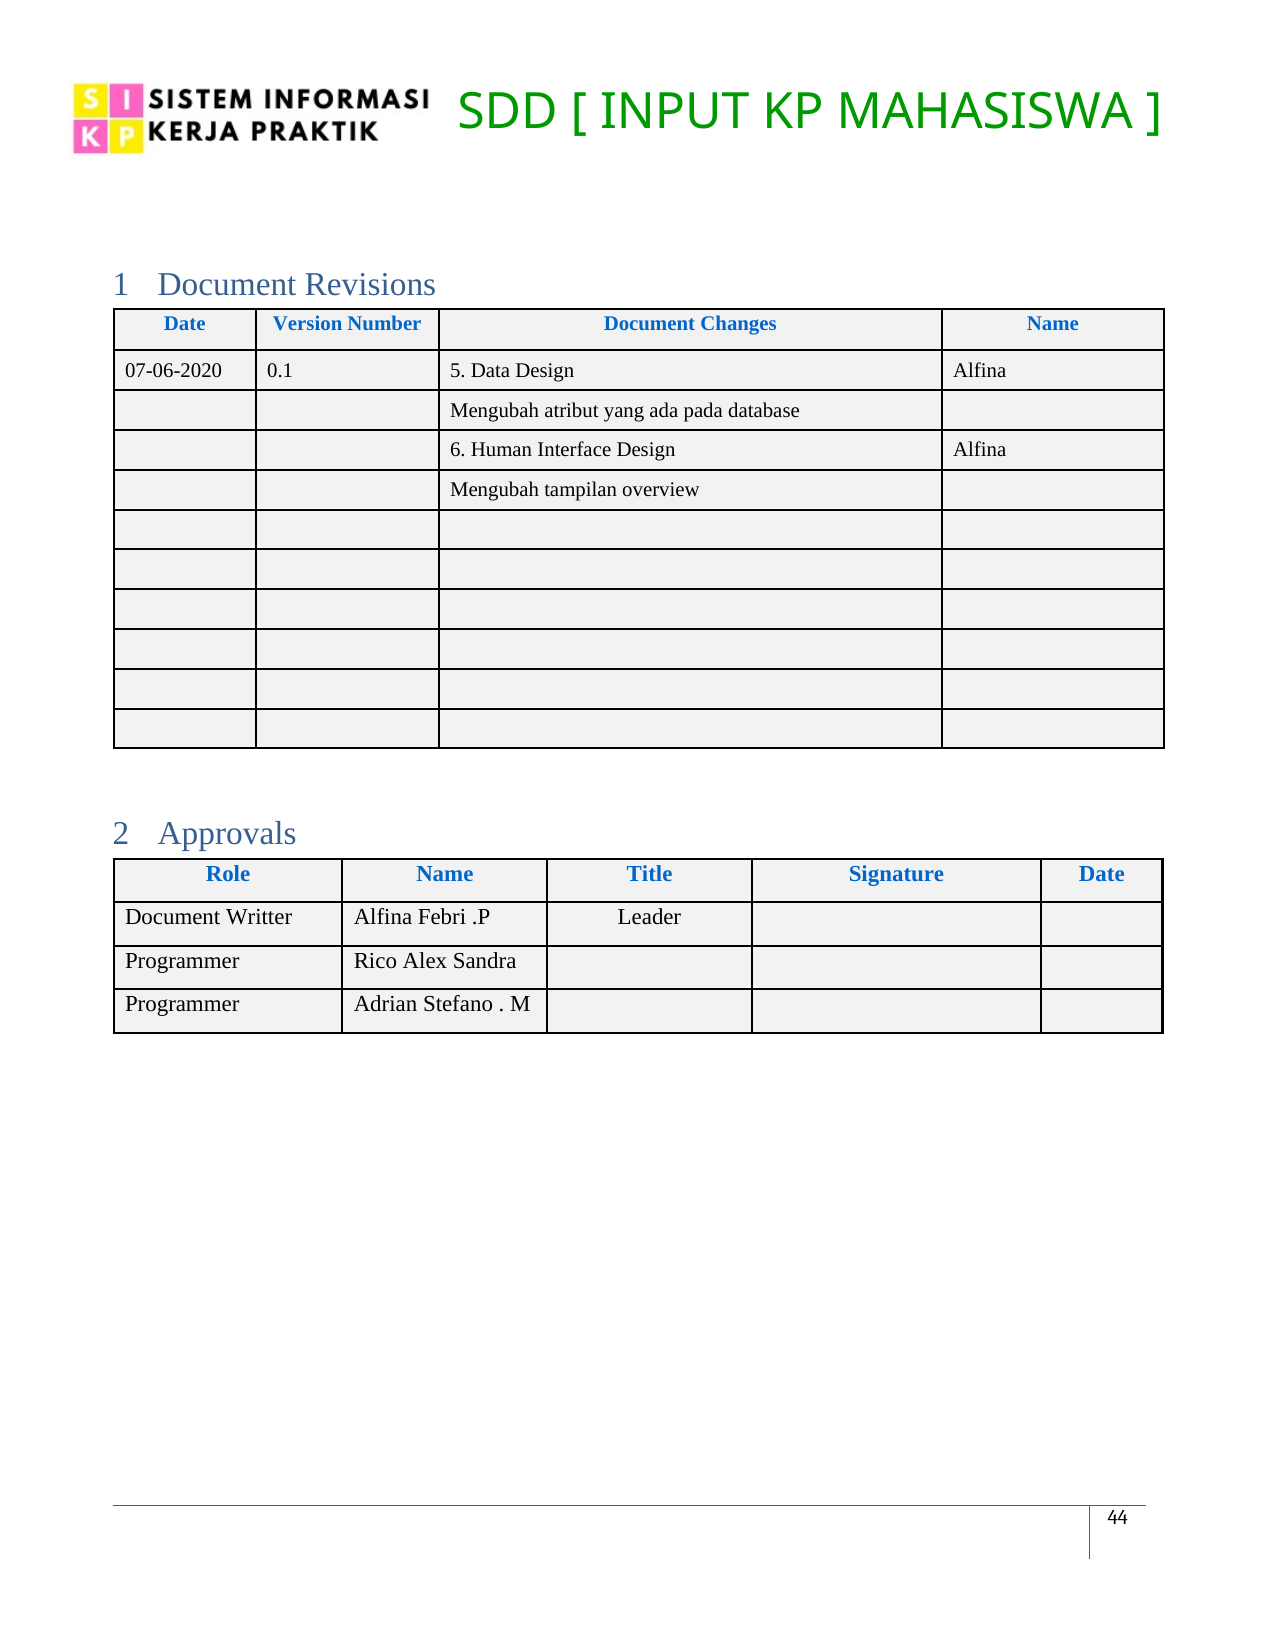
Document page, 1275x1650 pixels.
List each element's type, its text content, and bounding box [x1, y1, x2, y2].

table_cell [943, 630, 1163, 668]
table_cell [257, 710, 438, 747]
table_cell [943, 471, 1163, 508]
table_cell 0.1 [257, 351, 438, 389]
table_cell [440, 511, 941, 548]
table_cell Adrian Stefano . M [343, 990, 546, 1032]
table_header Name [343, 860, 546, 901]
table_cell [440, 590, 941, 628]
table_cell [115, 391, 255, 429]
table_cell Document Writter [115, 903, 341, 945]
table_cell [440, 630, 941, 668]
table_cell Mengubah atribut yang ada pada database [440, 391, 941, 429]
table_cell [548, 947, 751, 988]
table_header Role [115, 860, 341, 901]
table_cell Leader [548, 903, 751, 945]
table_cell [115, 590, 255, 628]
table_cell [753, 990, 1040, 1032]
table_cell [115, 670, 255, 707]
table_cell [257, 511, 438, 548]
table_cell [1042, 947, 1161, 988]
table_cell [257, 630, 438, 668]
table_cell [257, 471, 438, 508]
table_header Title [548, 860, 751, 901]
table_cell Alfina Febri .P [343, 903, 546, 945]
table_cell [943, 391, 1163, 429]
table_cell [943, 550, 1163, 588]
table_cell Mengubah tampilan overview [440, 471, 941, 508]
table_cell [115, 431, 255, 469]
table_cell [257, 431, 438, 469]
table_cell Alfina [943, 431, 1163, 469]
table_cell [943, 590, 1163, 628]
table_header Date [115, 310, 255, 349]
table_cell [943, 511, 1163, 548]
table_cell [115, 550, 255, 588]
table_cell [257, 590, 438, 628]
table_cell [115, 471, 255, 508]
table_cell [1042, 903, 1161, 945]
table_header Document Changes [440, 310, 941, 349]
subtitle Approvals [112, 813, 1162, 852]
table_cell Alfina [943, 351, 1163, 389]
table_cell [943, 670, 1163, 707]
table_cell [753, 947, 1040, 988]
table_cell [440, 550, 941, 588]
table_header Version Number [257, 310, 438, 349]
table_cell [115, 511, 255, 548]
table_cell [257, 550, 438, 588]
table_cell [115, 630, 255, 668]
subtitle Document Revisions [112, 264, 1162, 302]
table_cell 07-06-2020 [115, 351, 255, 389]
table_cell [943, 710, 1163, 747]
picture [68, 80, 433, 161]
table_cell Programmer [115, 990, 341, 1032]
table_cell Programmer [115, 947, 341, 988]
table_cell [548, 990, 751, 1032]
table_cell 6. Human Interface Design [440, 431, 941, 469]
table_cell [115, 710, 255, 747]
table_cell [440, 670, 941, 707]
table_cell Rico Alex Sandra [343, 947, 546, 988]
table_header Signature [753, 860, 1040, 901]
table_cell [257, 670, 438, 707]
table_cell [440, 710, 941, 747]
table_cell [257, 391, 438, 429]
table_cell [753, 903, 1040, 945]
table_header Name [943, 310, 1163, 349]
table_cell [1042, 990, 1161, 1032]
table_cell 5. Data Design [440, 351, 941, 389]
table_header Date [1042, 860, 1161, 901]
